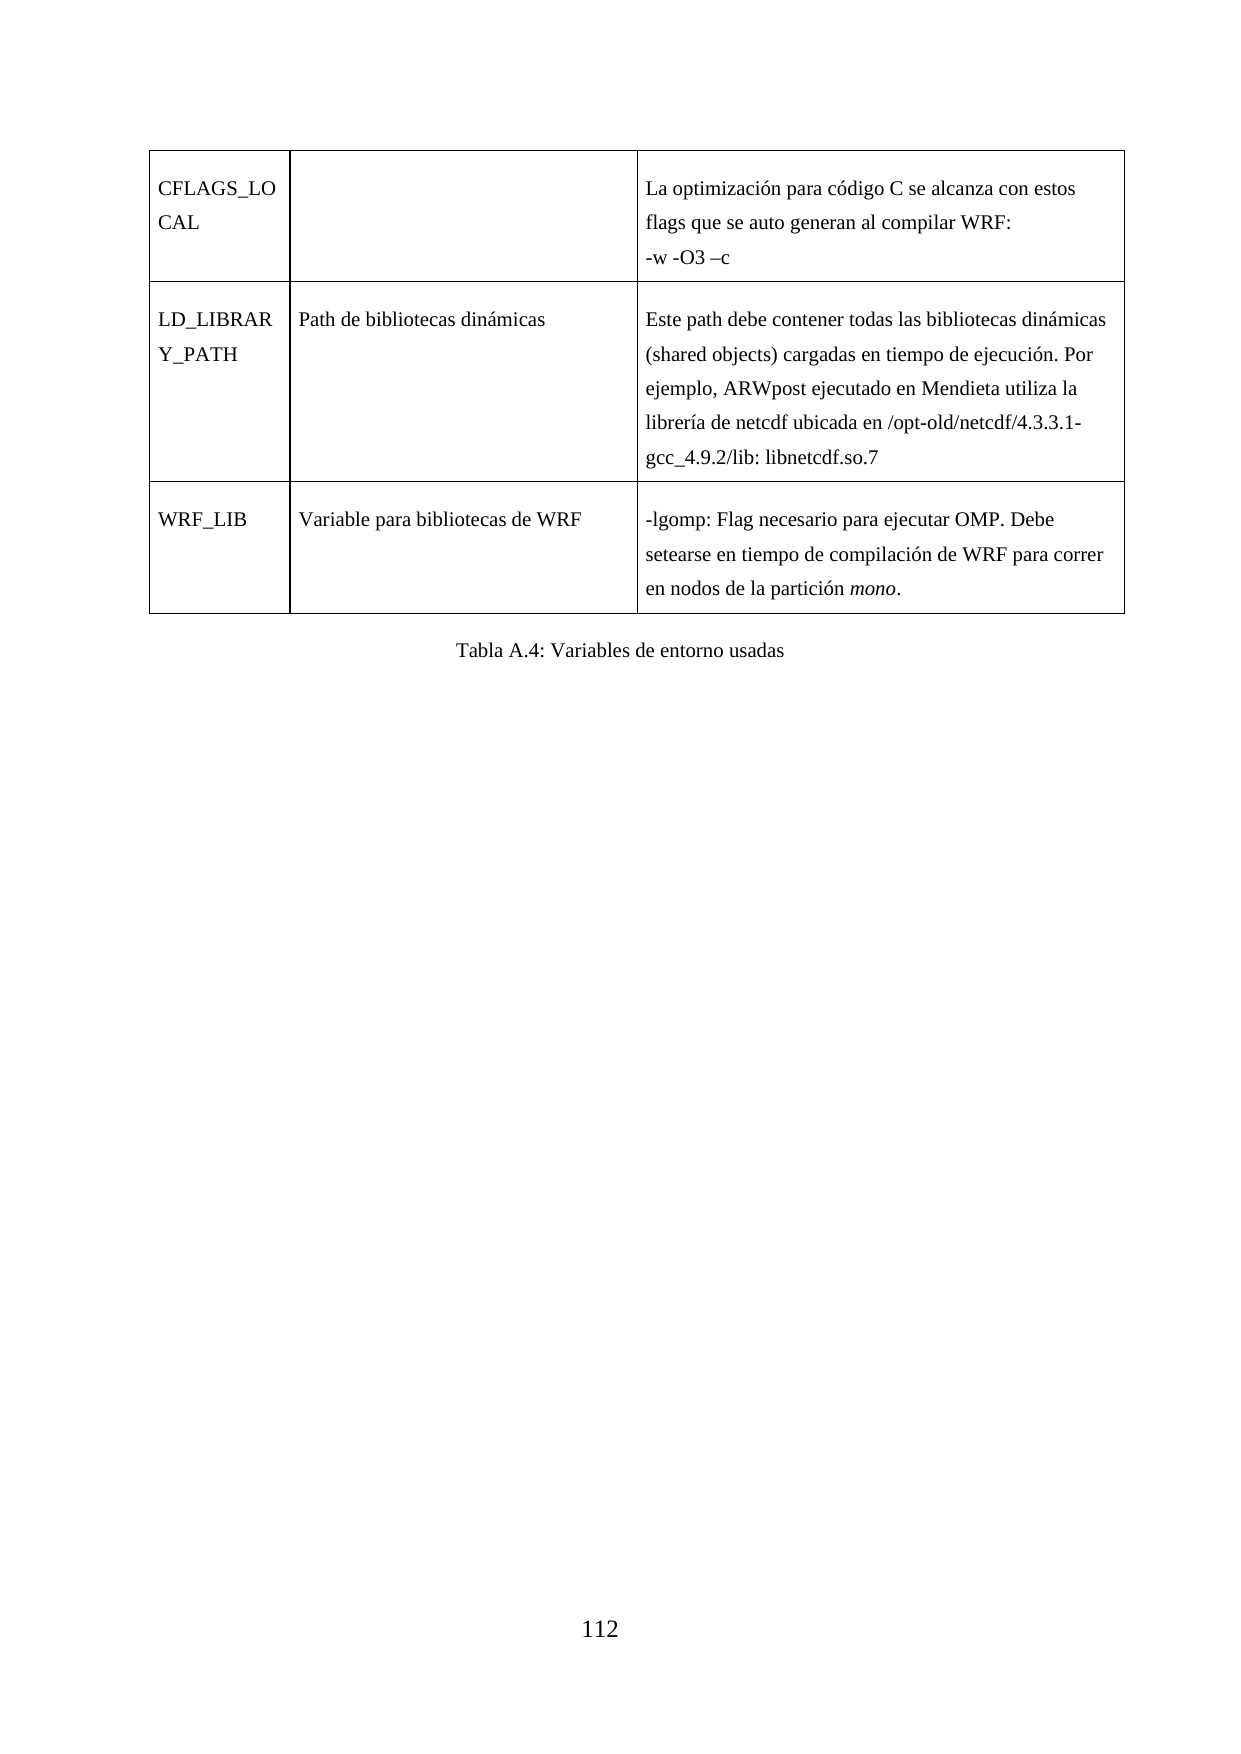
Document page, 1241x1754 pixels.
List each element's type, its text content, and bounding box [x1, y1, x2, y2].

table_cell [291, 151, 637, 281]
table_cell La optimización para código C se alcanza con estos flags que se auto generan al compilar WRF: -w -O3 –c [638, 151, 1124, 281]
table_cell LD_LIBRARY_PATH [150, 282, 289, 481]
table_cell Path de bibliotecas dinámicas [291, 282, 637, 481]
table_cell -lgomp: Flag necesario para ejecutar OMP. Debe setearse en tiempo de compilación de WRF para correr en nodos de la partición mono. [638, 482, 1124, 612]
table_cell Este path debe contener todas las bibliotecas dinámicas (shared objects) cargadas en tiempo de ejecución. Por ejemplo, ARWpost ejecutado en Mendieta utiliza la librería de netcdf ubicada en /opt-old/netcdf/4.3.3.1-gcc_4.9.2/lib: libnetcdf.so.7 [638, 282, 1124, 481]
table_cell WRF_LIB [150, 482, 289, 612]
table_cell Variable para bibliotecas de WRF [291, 482, 637, 612]
table_cell CFLAGS_LOCAL [150, 151, 289, 281]
